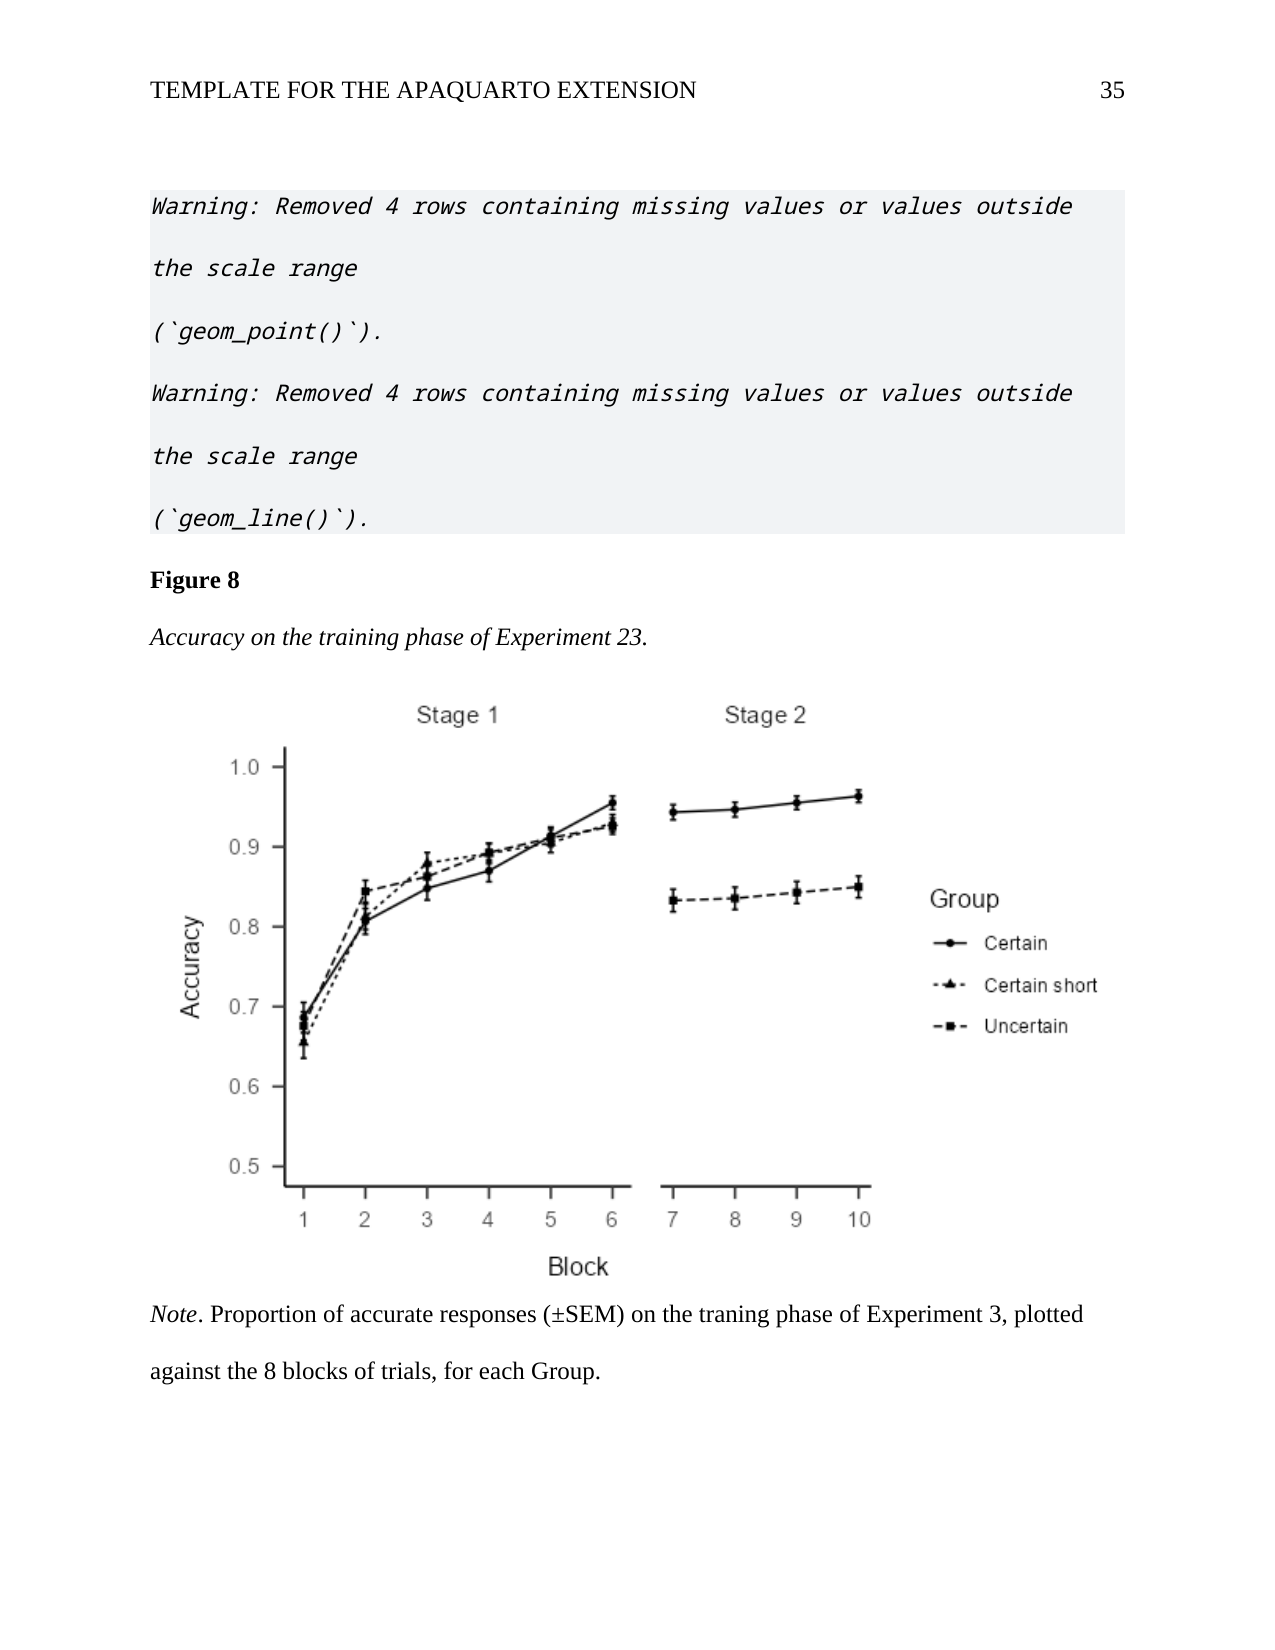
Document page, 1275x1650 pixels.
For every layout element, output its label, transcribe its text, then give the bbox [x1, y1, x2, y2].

text Warning: Removed 4 rows containing missing values or values outside the scale range (`geom_line()`). [150, 377, 1125, 534]
picture [168, 692, 1144, 1293]
text Note. Proportion of accurate responses (±SEM) on the traning phase of Experiment 3, plotted against the 8 blocks of trials, for each Group. [150, 1299, 1125, 1385]
text Accuracy on the training phase of Experiment 23. [150, 622, 1125, 651]
text Warning: Removed 4 rows containing missing values or values outside the scale range (`geom_point()`). [150, 190, 1125, 346]
title Figure 8 [150, 565, 1125, 594]
